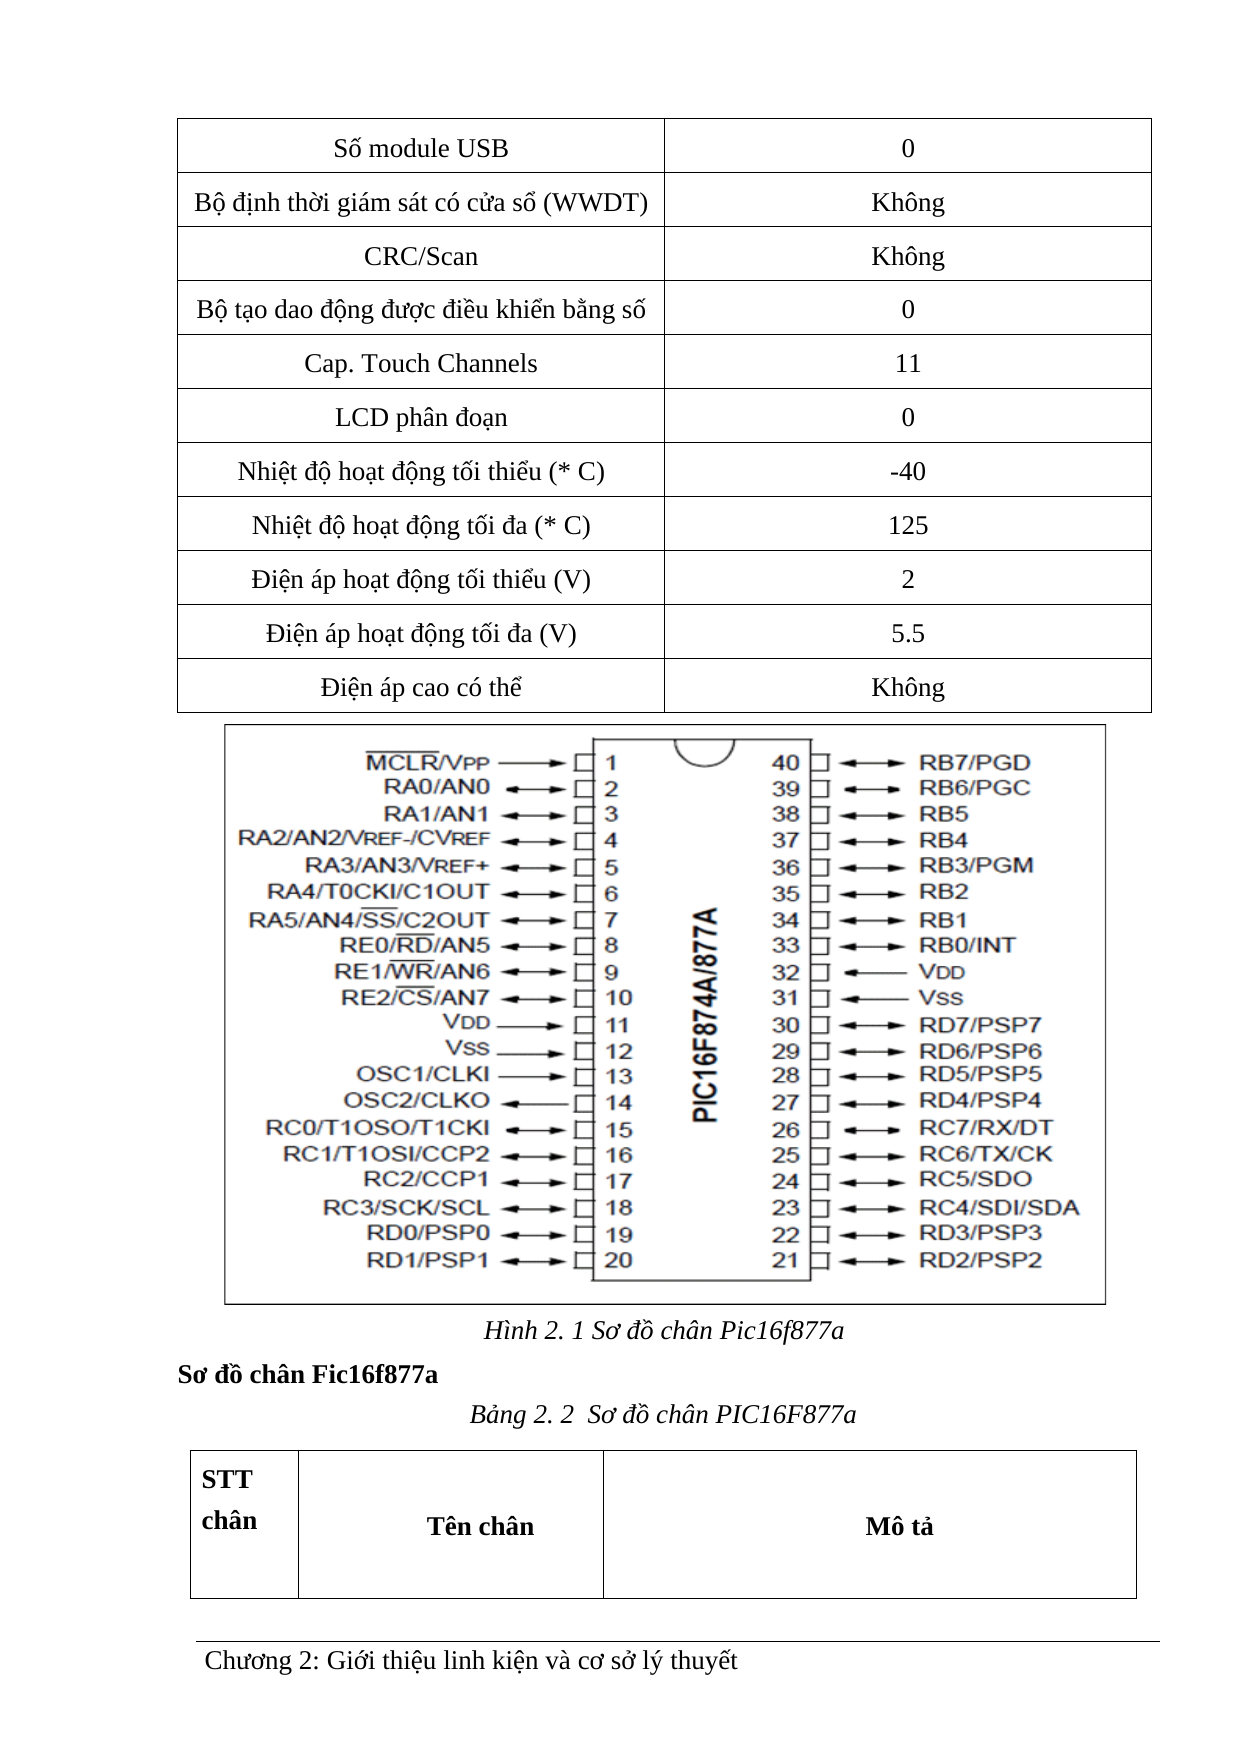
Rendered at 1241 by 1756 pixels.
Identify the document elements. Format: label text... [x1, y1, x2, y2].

table_cell Không [665, 227, 1151, 280]
table_cell 5.5 [665, 605, 1151, 658]
table_header Tên chân [299, 1451, 603, 1597]
table_cell LCD phân đoạn [178, 389, 664, 442]
table_cell CRC/Scan [178, 227, 664, 280]
table_cell 0 [665, 389, 1151, 442]
table_cell Bộ định thời giám sát có cửa sổ (WWDT) [178, 173, 664, 226]
picture [224, 724, 1107, 1305]
table_cell Điện áp cao có thể [178, 659, 664, 712]
table_cell Nhiệt độ hoạt động tối đa (* C) [178, 497, 664, 550]
table_cell 125 [665, 497, 1151, 550]
table_cell -40 [665, 443, 1151, 496]
table_cell Cap. Touch Channels [178, 335, 664, 388]
table_cell 0 [665, 119, 1151, 172]
table_header Mô tả [604, 1451, 1136, 1597]
table_cell Điện áp hoạt động tối đa (V) [178, 605, 664, 658]
table_cell 0 [665, 281, 1151, 334]
table_cell 11 [665, 335, 1151, 388]
table_cell Không [665, 173, 1151, 226]
table_cell Bộ tạo dao động được điều khiển bằng số [178, 281, 664, 334]
table_cell 2 [665, 551, 1151, 604]
table_header STT chân [191, 1451, 298, 1597]
text Bảng 2. 2 Sơ đồ chân PIC16F877a [177, 1398, 1152, 1429]
table_cell Điện áp hoạt động tối thiểu (V) [178, 551, 664, 604]
table_cell Số module USB [178, 119, 664, 172]
table_cell Không [665, 659, 1151, 712]
table_cell Nhiệt độ hoạt động tối thiểu (* C) [178, 443, 664, 496]
